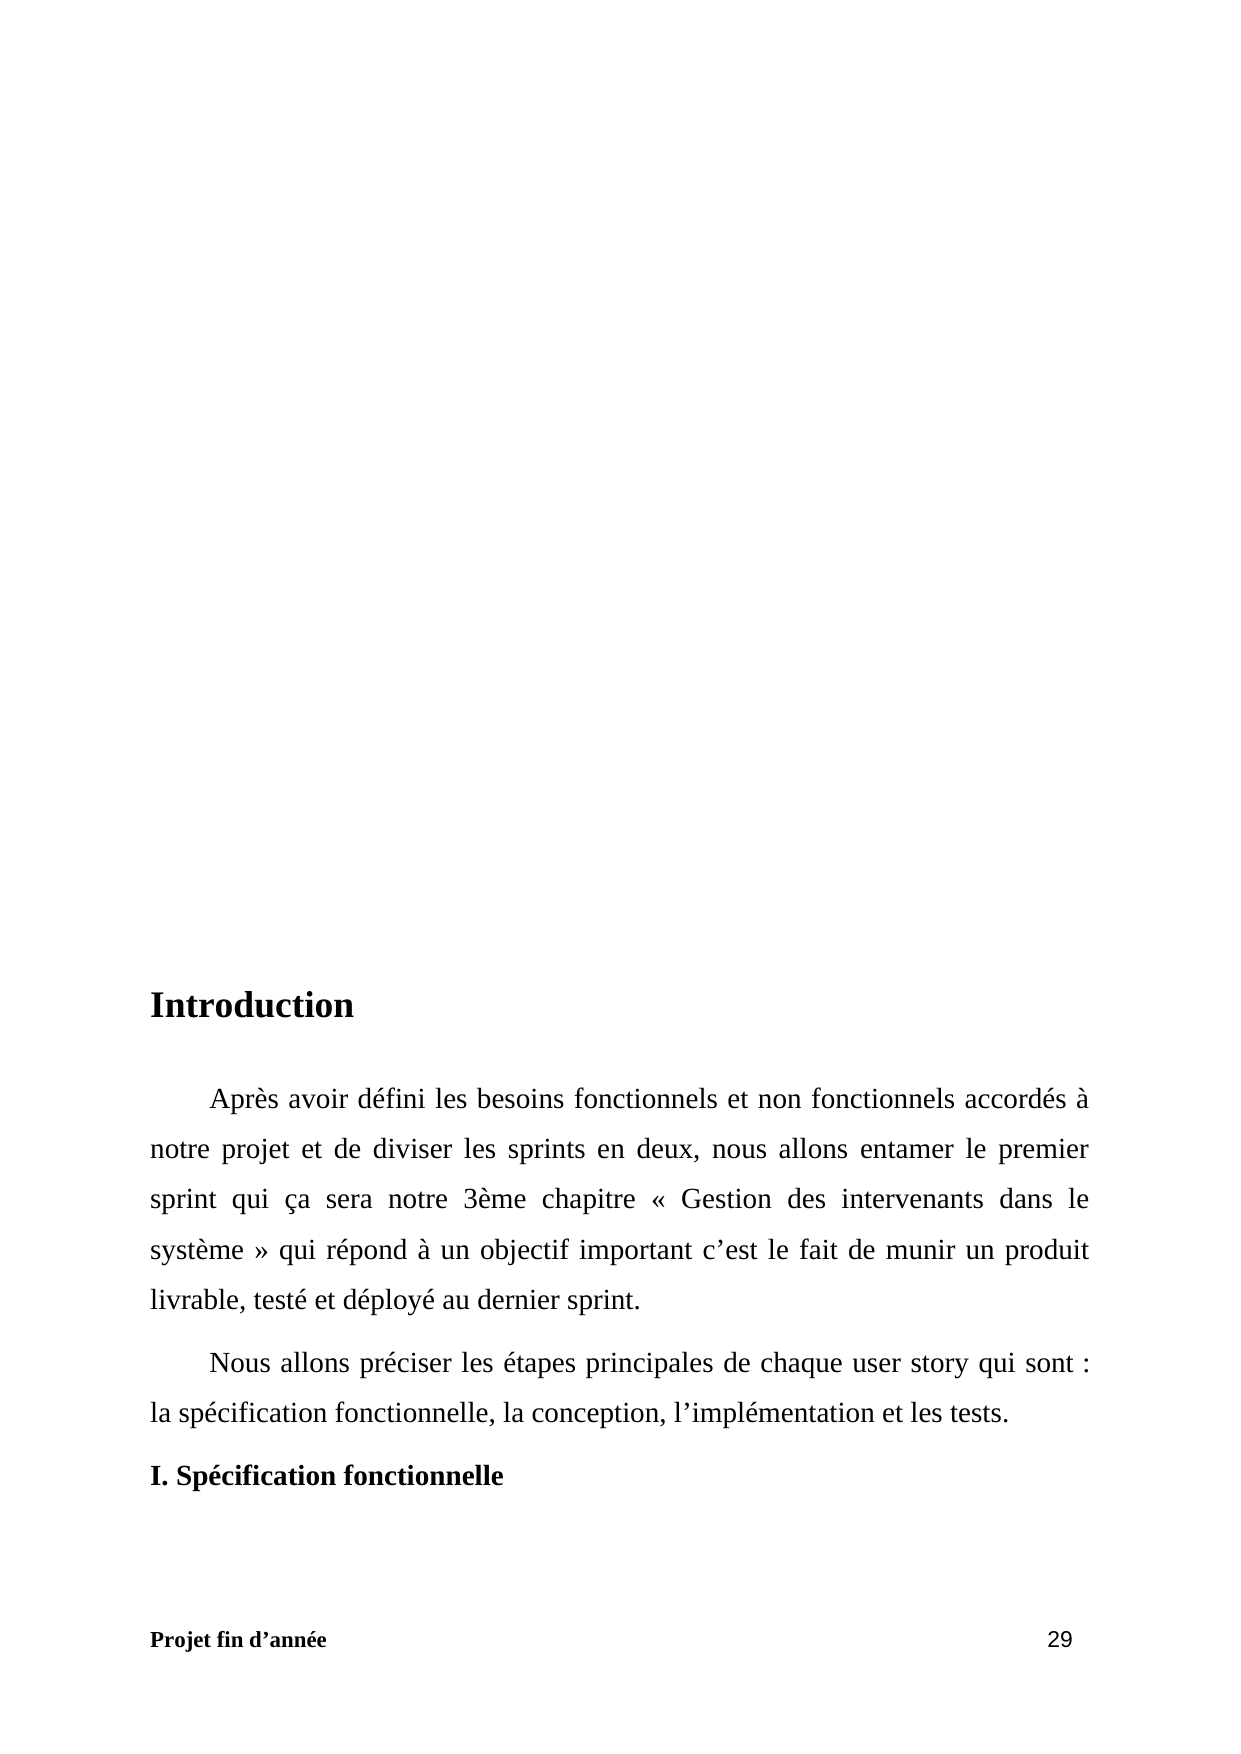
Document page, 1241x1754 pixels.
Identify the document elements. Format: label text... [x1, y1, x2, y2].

subtitle Introduction [150, 982, 1090, 1025]
subtitle I. Spécification fonctionnelle [150, 1458, 1090, 1492]
text Après avoir défini les besoins fonctionnels et non fonctionnels accordés à notre projet et de diviser les sprints en deux, nous allons entamer le premier sprint qui ça sera notre 3ème chapitre « Gestion des intervenants dans le système » qui répond à un objectif important c’est le fait de munir un produit livrable, testé et déployé au dernier sprint. [150, 1081, 1090, 1316]
text Nous allons préciser les étapes principales de chaque user story qui sont : la spécification fonctionnelle, la conception, l’implémentation et les tests. [150, 1345, 1090, 1429]
